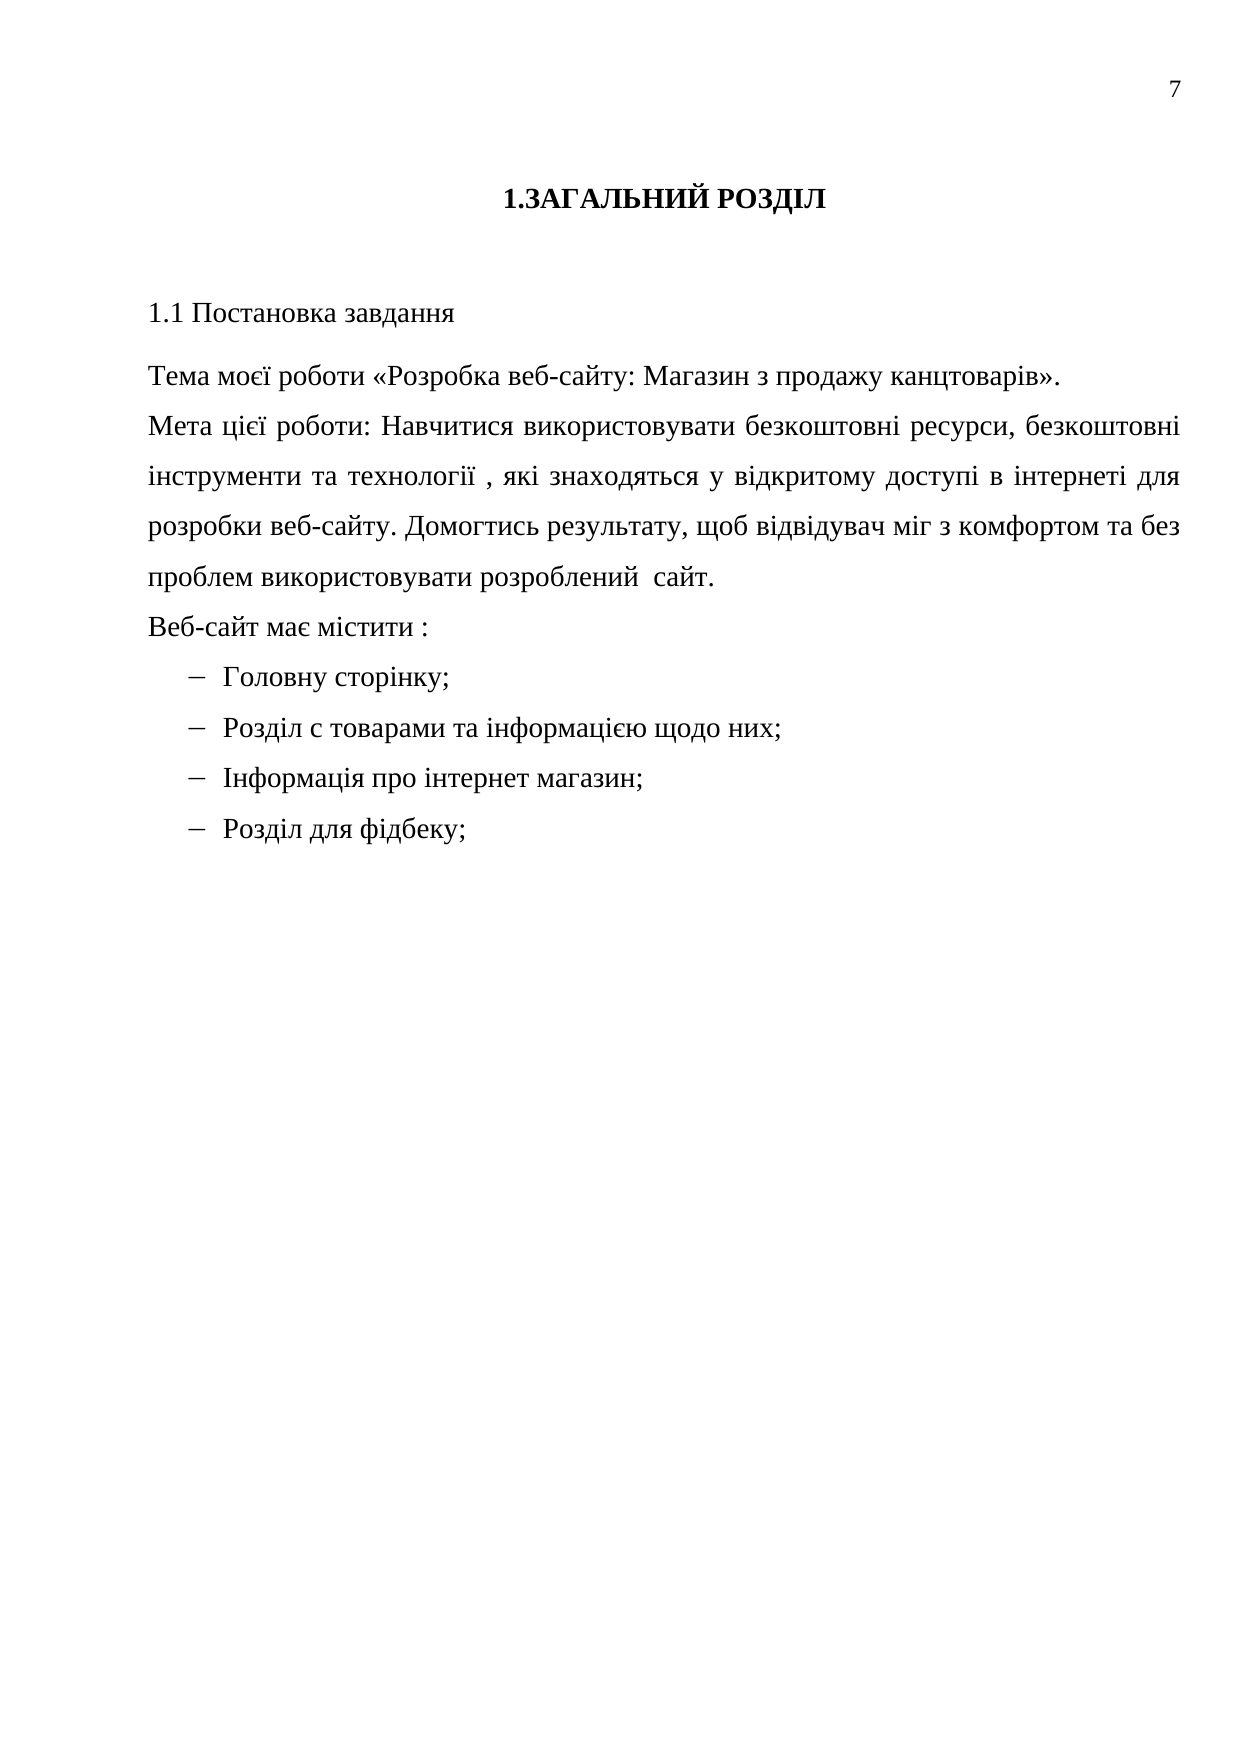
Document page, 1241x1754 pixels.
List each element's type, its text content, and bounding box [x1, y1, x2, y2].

list Інформація про інтернет магазин; [185, 760, 1181, 794]
list Розділ с товарами та інформацією щодо них; [185, 710, 1181, 743]
text Тема моєї роботи «Розробка веб-сайту: Магазин з продажу канцтоварів». [148, 358, 1181, 391]
text Веб-сайт має містити : [148, 609, 1181, 643]
text Мета цієї роботи: Навчитися використовувати безкоштовні ресурси, безкоштовні інструменти та технології , які знаходяться у відкритому доступі в інтернеті для розробки веб-сайту. Домогтись результату, щоб відвідувач міг з комфортом та без проблем використовувати розроблений сайт. [148, 408, 1181, 592]
text 1.ЗАГАЛЬНИЙ РОЗДІЛ [148, 182, 1181, 215]
text 1.1 Постановка завдання [148, 295, 1181, 328]
list Розділ для фідбеку; [185, 811, 1181, 844]
list Головну сторінку; [185, 659, 1181, 693]
